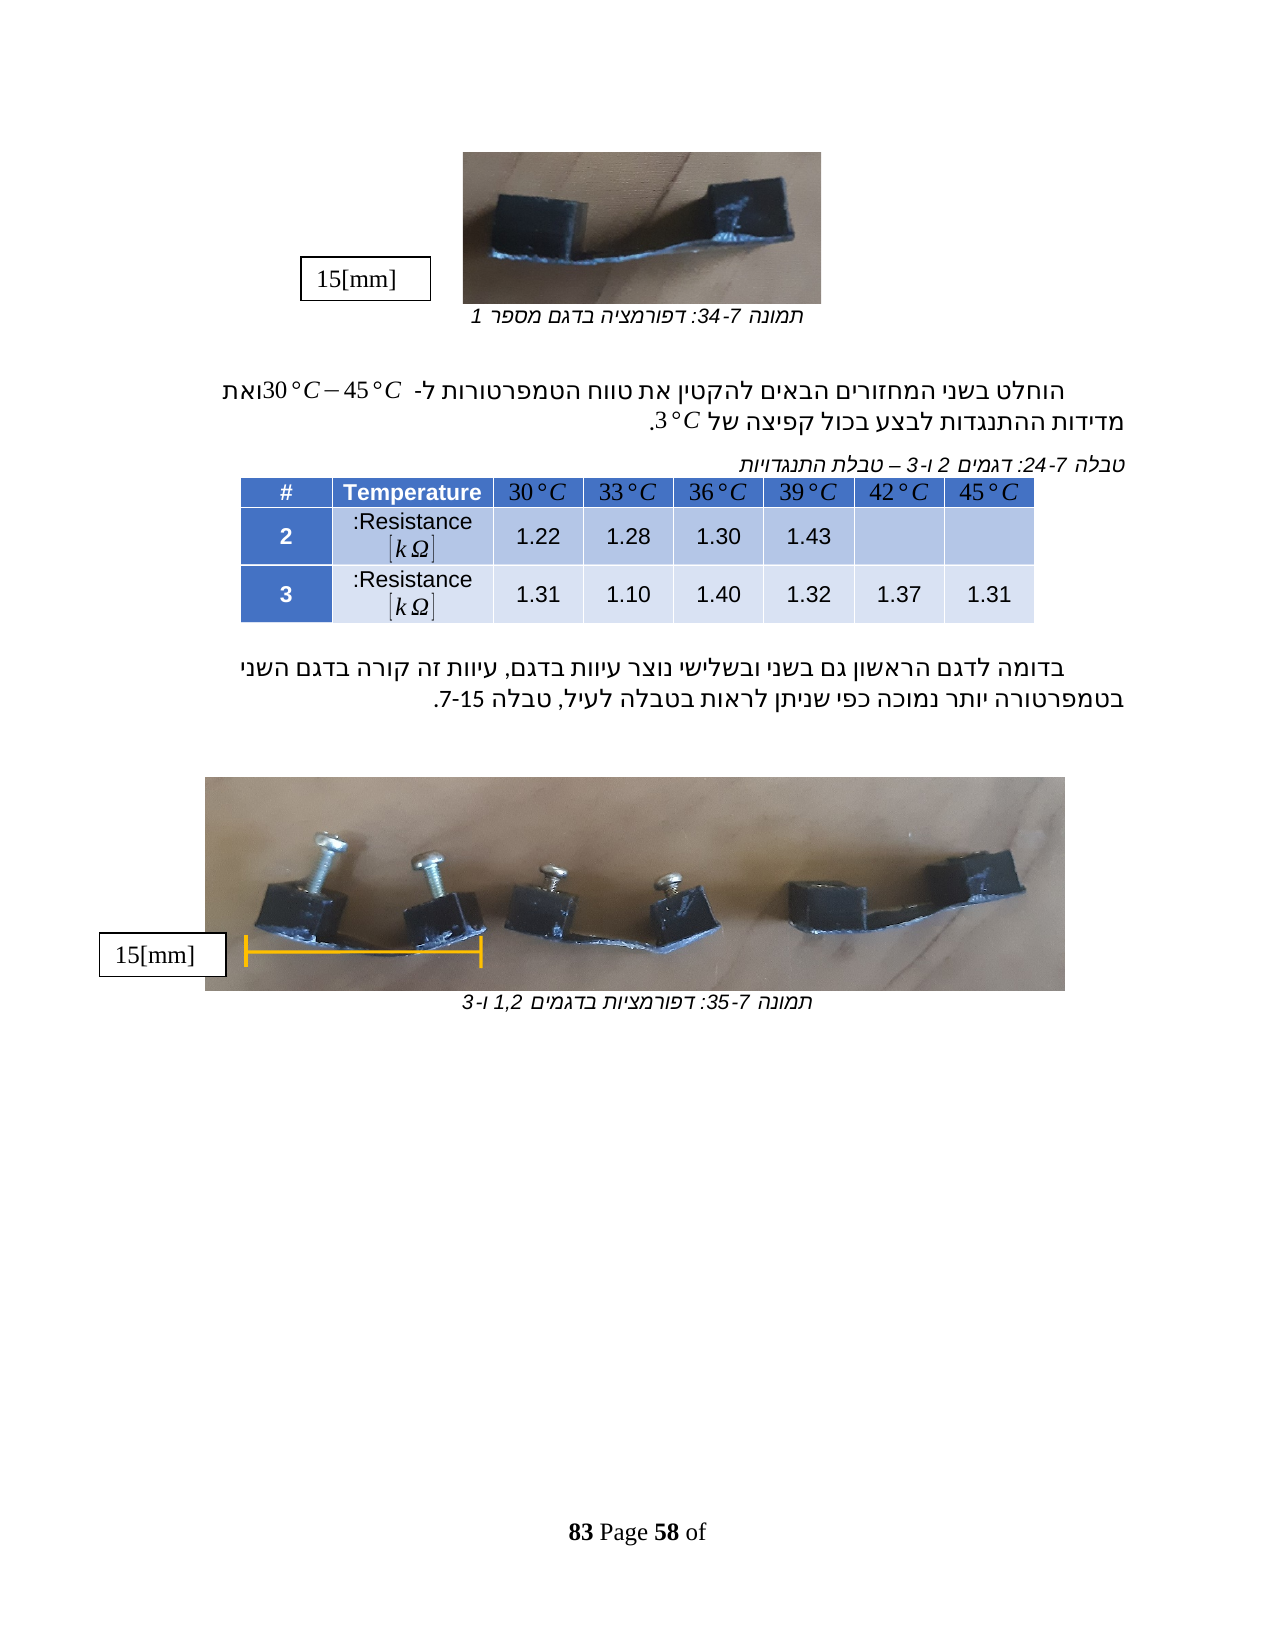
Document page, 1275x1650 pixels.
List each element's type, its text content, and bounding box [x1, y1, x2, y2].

table_header [584, 478, 673, 507]
picture [462, 152, 822, 304]
text הוחלט בשני המחזורים הבאים להקטין את טווח הטמפרטורות ל- ואת מדידות ההתנגדות לבצע בכול קפיצה של . [150, 375, 1125, 436]
table_cell 1.37 [855, 566, 944, 622]
table_header [945, 478, 1034, 507]
table_cell 2 [241, 508, 332, 564]
table_header [764, 478, 854, 507]
table_cell 1.40 [674, 566, 763, 622]
text בדומה לדגם הראשון גם בשני ובשלישי נוצר עיוות בדגם, עיוות זה קורה בדגם השני בטמפרטורה יותר נמוכה כפי שניתן לראות בטבלה לעיל, טבלה 7-15. [150, 652, 1125, 713]
table_cell 1.43 [764, 508, 854, 564]
table_header # [241, 478, 332, 507]
table_header Temperature [333, 478, 493, 507]
table_cell [855, 508, 944, 564]
table_cell 1.10 [584, 566, 673, 622]
table_header [674, 478, 763, 507]
table_cell 1.31 [945, 566, 1034, 622]
picture [205, 777, 1065, 991]
table_cell [945, 508, 1034, 564]
table_header [855, 478, 944, 507]
table_cell 1.31 [494, 566, 583, 622]
table_cell 1.28 [584, 508, 673, 564]
table_cell 1.22 [494, 508, 583, 564]
table_cell 1.32 [764, 566, 854, 622]
table_cell Resistance: [333, 508, 493, 564]
table_cell Resistance: [333, 566, 493, 622]
table_cell 1.30 [674, 508, 763, 564]
table_header [494, 478, 583, 507]
table_cell 3 [241, 566, 332, 622]
